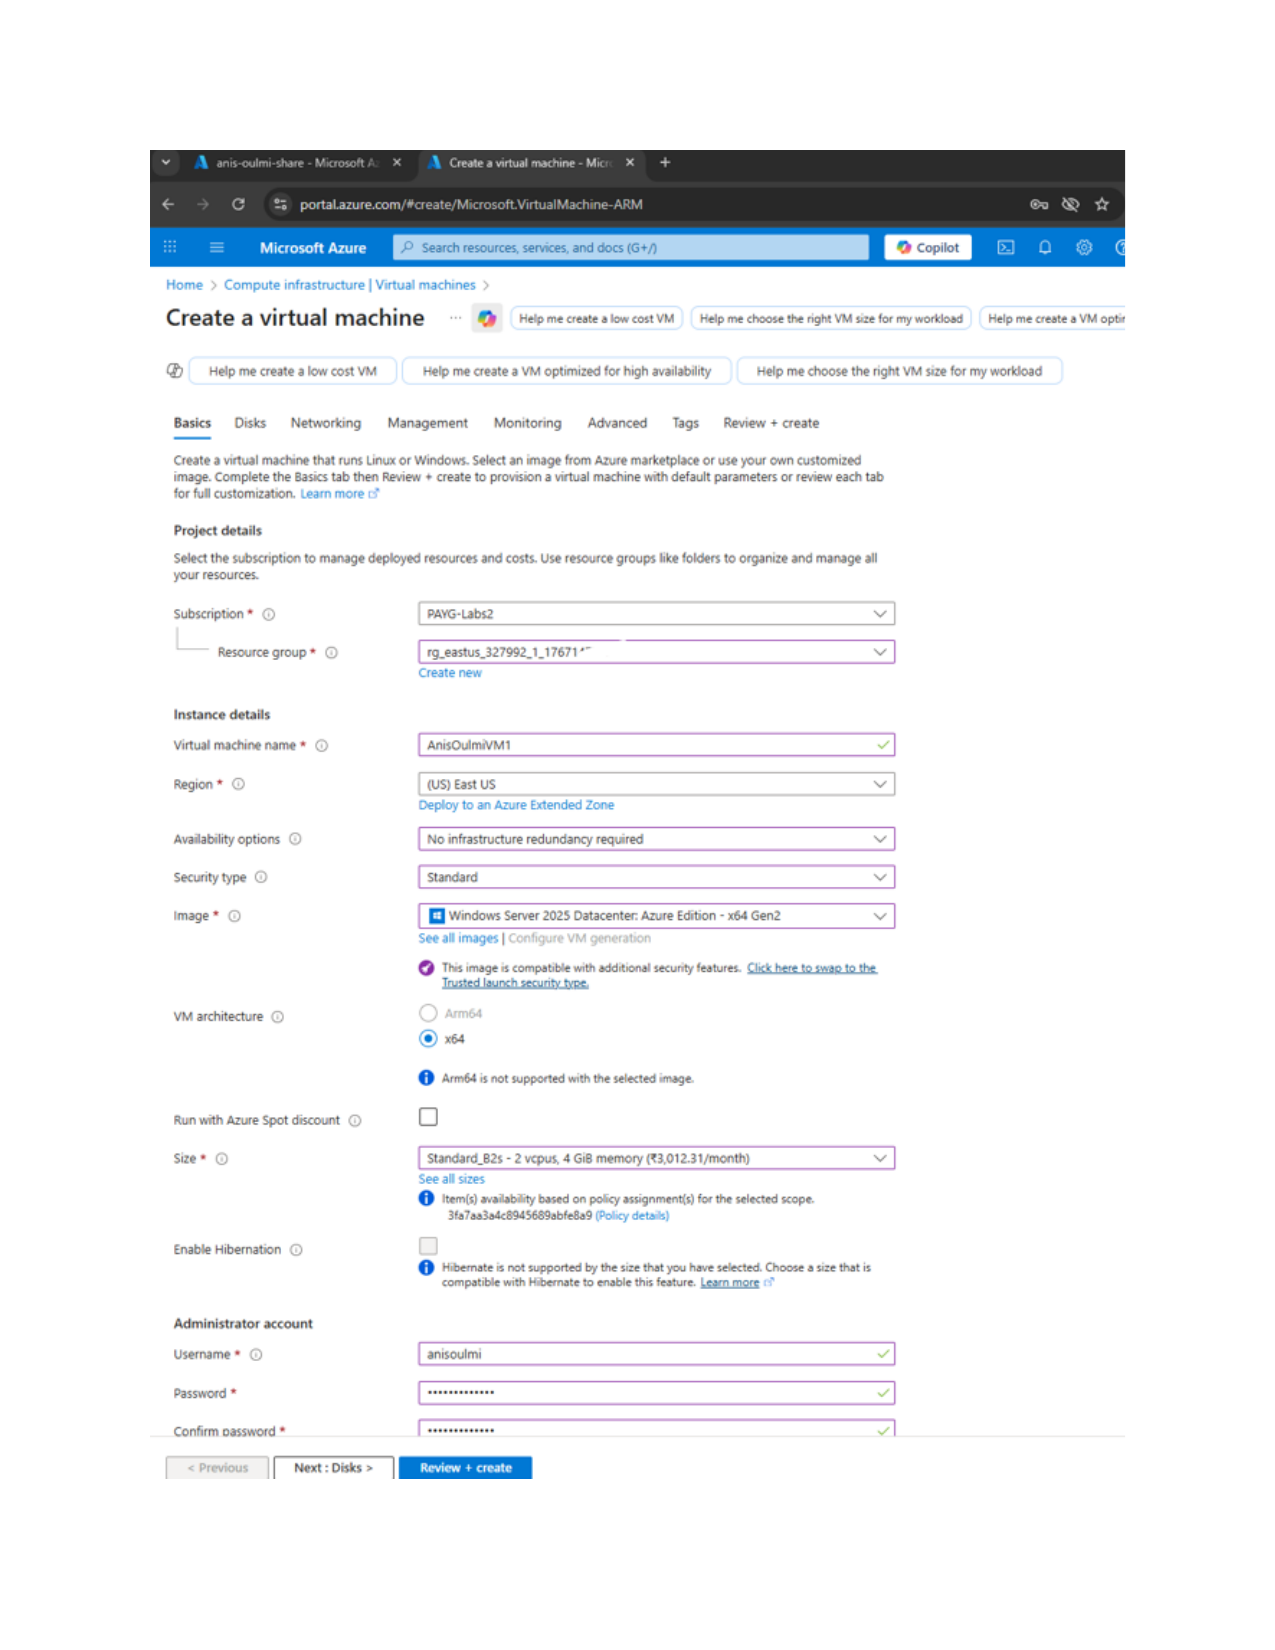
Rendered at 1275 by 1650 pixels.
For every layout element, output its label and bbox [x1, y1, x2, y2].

picture [150, 150, 1125, 1479]
